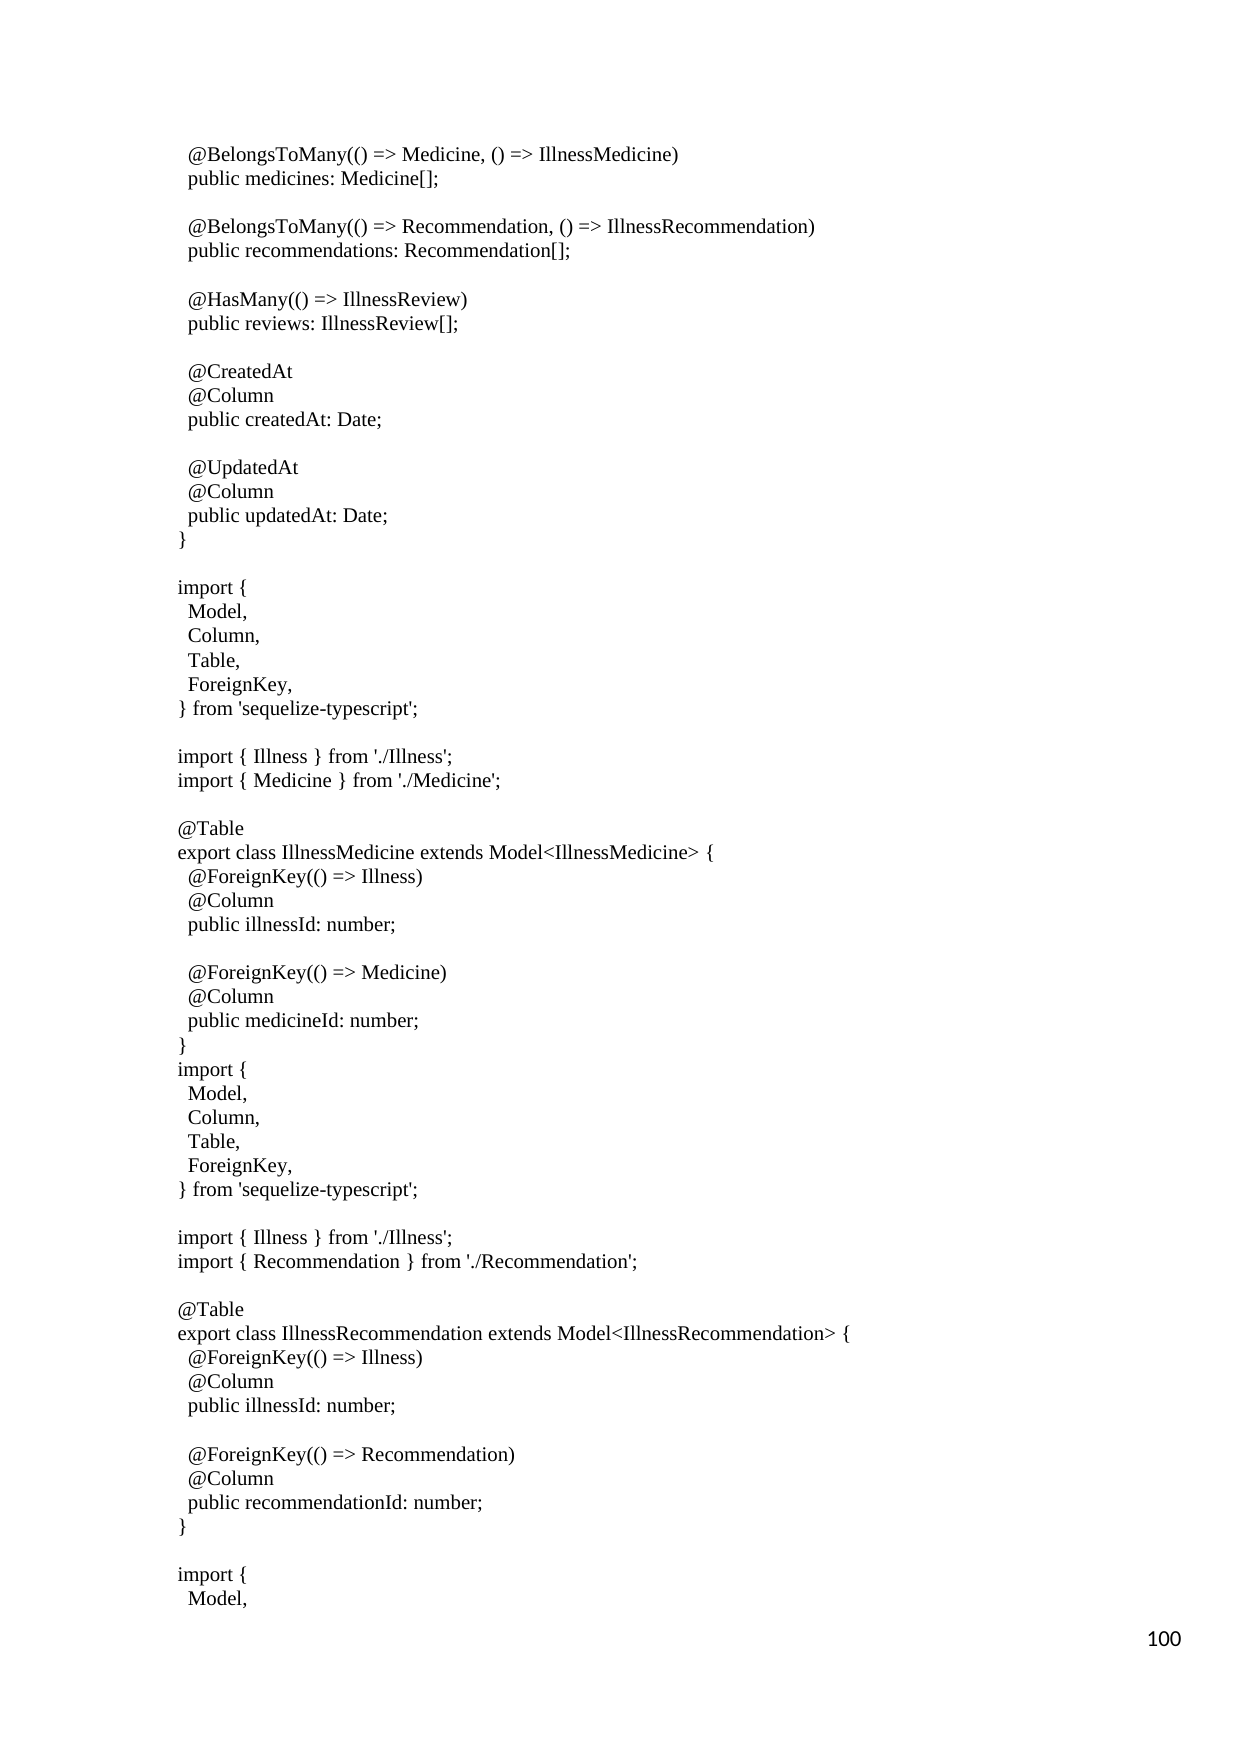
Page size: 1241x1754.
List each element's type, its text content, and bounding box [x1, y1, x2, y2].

text @ForeignKey(() => Illness) [177, 864, 1181, 888]
text Model, [177, 1586, 1181, 1610]
text @Column [177, 1369, 1181, 1393]
text @Column [177, 1466, 1181, 1490]
text @Column [177, 479, 1181, 503]
text public recommendationId: number; [177, 1490, 1181, 1514]
text public medicines: Medicine[]; [177, 166, 1181, 190]
text public reviews: IllnessReview[]; [177, 311, 1181, 335]
text export class IllnessMedicine extends Model<IllnessMedicine> { [177, 840, 1181, 864]
text import { Illness } from './Illness'; [177, 1225, 1181, 1249]
text } [177, 1032, 1181, 1057]
text public updatedAt: Date; [177, 503, 1181, 527]
text public medicineId: number; [177, 1008, 1181, 1032]
text public illnessId: number; [177, 912, 1181, 936]
text @ForeignKey(() => Illness) [177, 1345, 1181, 1369]
text Column, [177, 623, 1181, 647]
text @Column [177, 383, 1181, 407]
text import { [177, 1057, 1181, 1081]
text @Table [177, 816, 1181, 840]
text Column, [177, 1105, 1181, 1129]
text @Column [177, 984, 1181, 1008]
text @CreatedAt [177, 359, 1181, 383]
text import { Illness } from './Illness'; [177, 744, 1181, 768]
text export class IllnessRecommendation extends Model<IllnessRecommendation> { [177, 1321, 1181, 1345]
text @UpdatedAt [177, 455, 1181, 479]
text @BelongsToMany(() => Medicine, () => IllnessMedicine) [177, 142, 1181, 166]
text Model, [177, 1081, 1181, 1105]
text import { Medicine } from './Medicine'; [177, 768, 1181, 792]
text import { [177, 575, 1181, 599]
text Table, [177, 647, 1181, 672]
text public createdAt: Date; [177, 407, 1181, 431]
text @HasMany(() => IllnessReview) [177, 287, 1181, 311]
text @ForeignKey(() => Medicine) [177, 960, 1181, 984]
text ForeignKey, [177, 672, 1181, 696]
text Table, [177, 1129, 1181, 1153]
text } [177, 1514, 1181, 1538]
text } [177, 527, 1181, 551]
text import { Recommendation } from './Recommendation'; [177, 1249, 1181, 1273]
text public recommendations: Recommendation[]; [177, 238, 1181, 262]
text ForeignKey, [177, 1153, 1181, 1177]
text import { [177, 1562, 1181, 1586]
text Model, [177, 599, 1181, 623]
text } from 'sequelize-typescript'; [177, 1177, 1181, 1201]
text @BelongsToMany(() => Recommendation, () => IllnessRecommendation) [177, 214, 1181, 238]
text @Column [177, 888, 1181, 912]
text @ForeignKey(() => Recommendation) [177, 1442, 1181, 1466]
text @Table [177, 1297, 1181, 1321]
text } from 'sequelize-typescript'; [177, 696, 1181, 720]
text public illnessId: number; [177, 1393, 1181, 1417]
